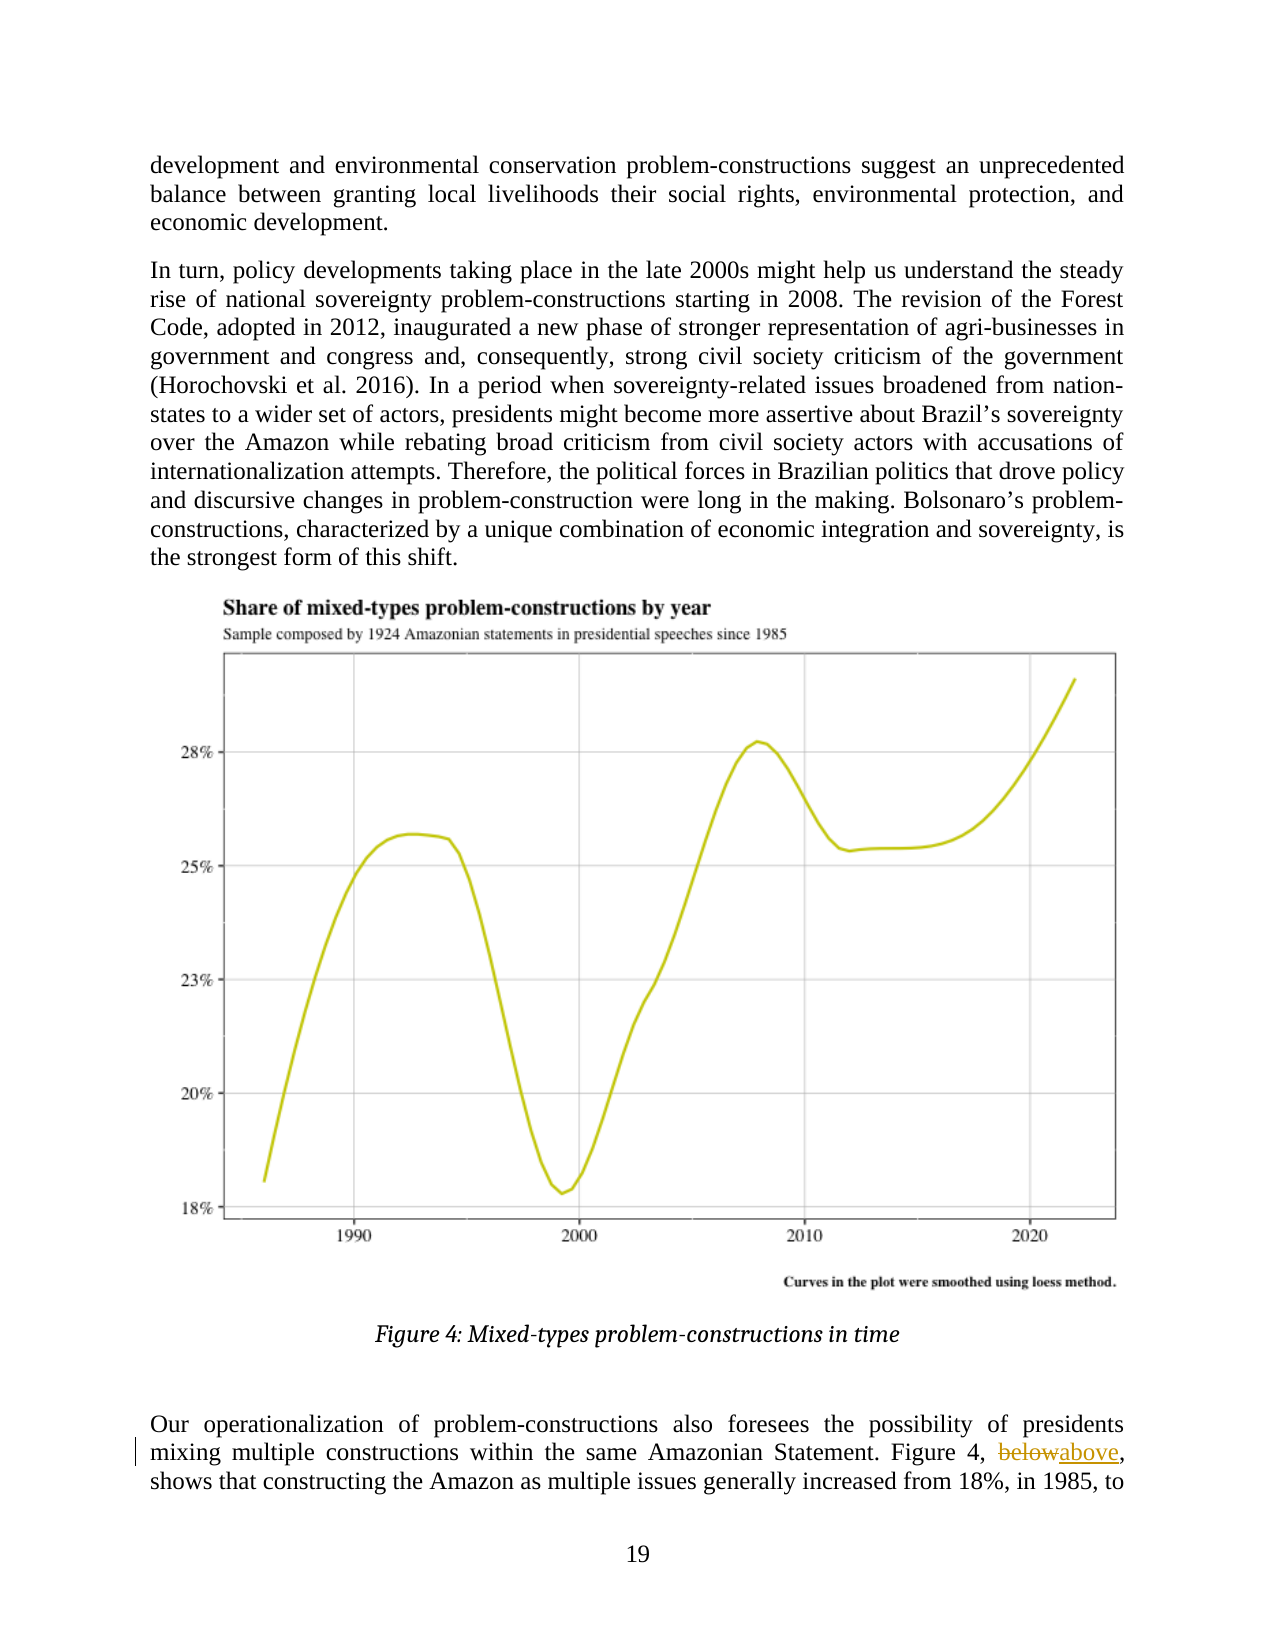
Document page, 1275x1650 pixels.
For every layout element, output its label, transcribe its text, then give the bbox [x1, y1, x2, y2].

picture [150, 590, 1125, 1299]
text Figure 4: Mixed-types problem-constructions in time [150, 1320, 1125, 1349]
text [150, 1409, 1125, 1495]
text In turn, policy developments taking place in the late 2000s might help us understand the steady rise of national sovereignty problem-constructions starting in 2008. The revision of the Forest Code, adopted in 2012, inaugurated a new phase of stronger representation of agri-businesses in government and congress and, consequently, strong civil society criticism of the government (Horochovski et al. 2016). In a period when sovereignty-related issues broadened from nation-states to a wider set of actors, presidents might become more assertive about Brazil’s sovereignty over the Amazon while rebating broad criticism from civil society actors with accusations of internationalization attempts. Therefore, the political forces in Brazilian politics that drove policy and discursive changes in problem-construction were long in the making. Bolsonaro’s problem-constructions, characterized by a unique combination of economic integration and sovereignty, is the strongest form of this shift. [150, 255, 1125, 571]
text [150, 150, 1125, 236]
